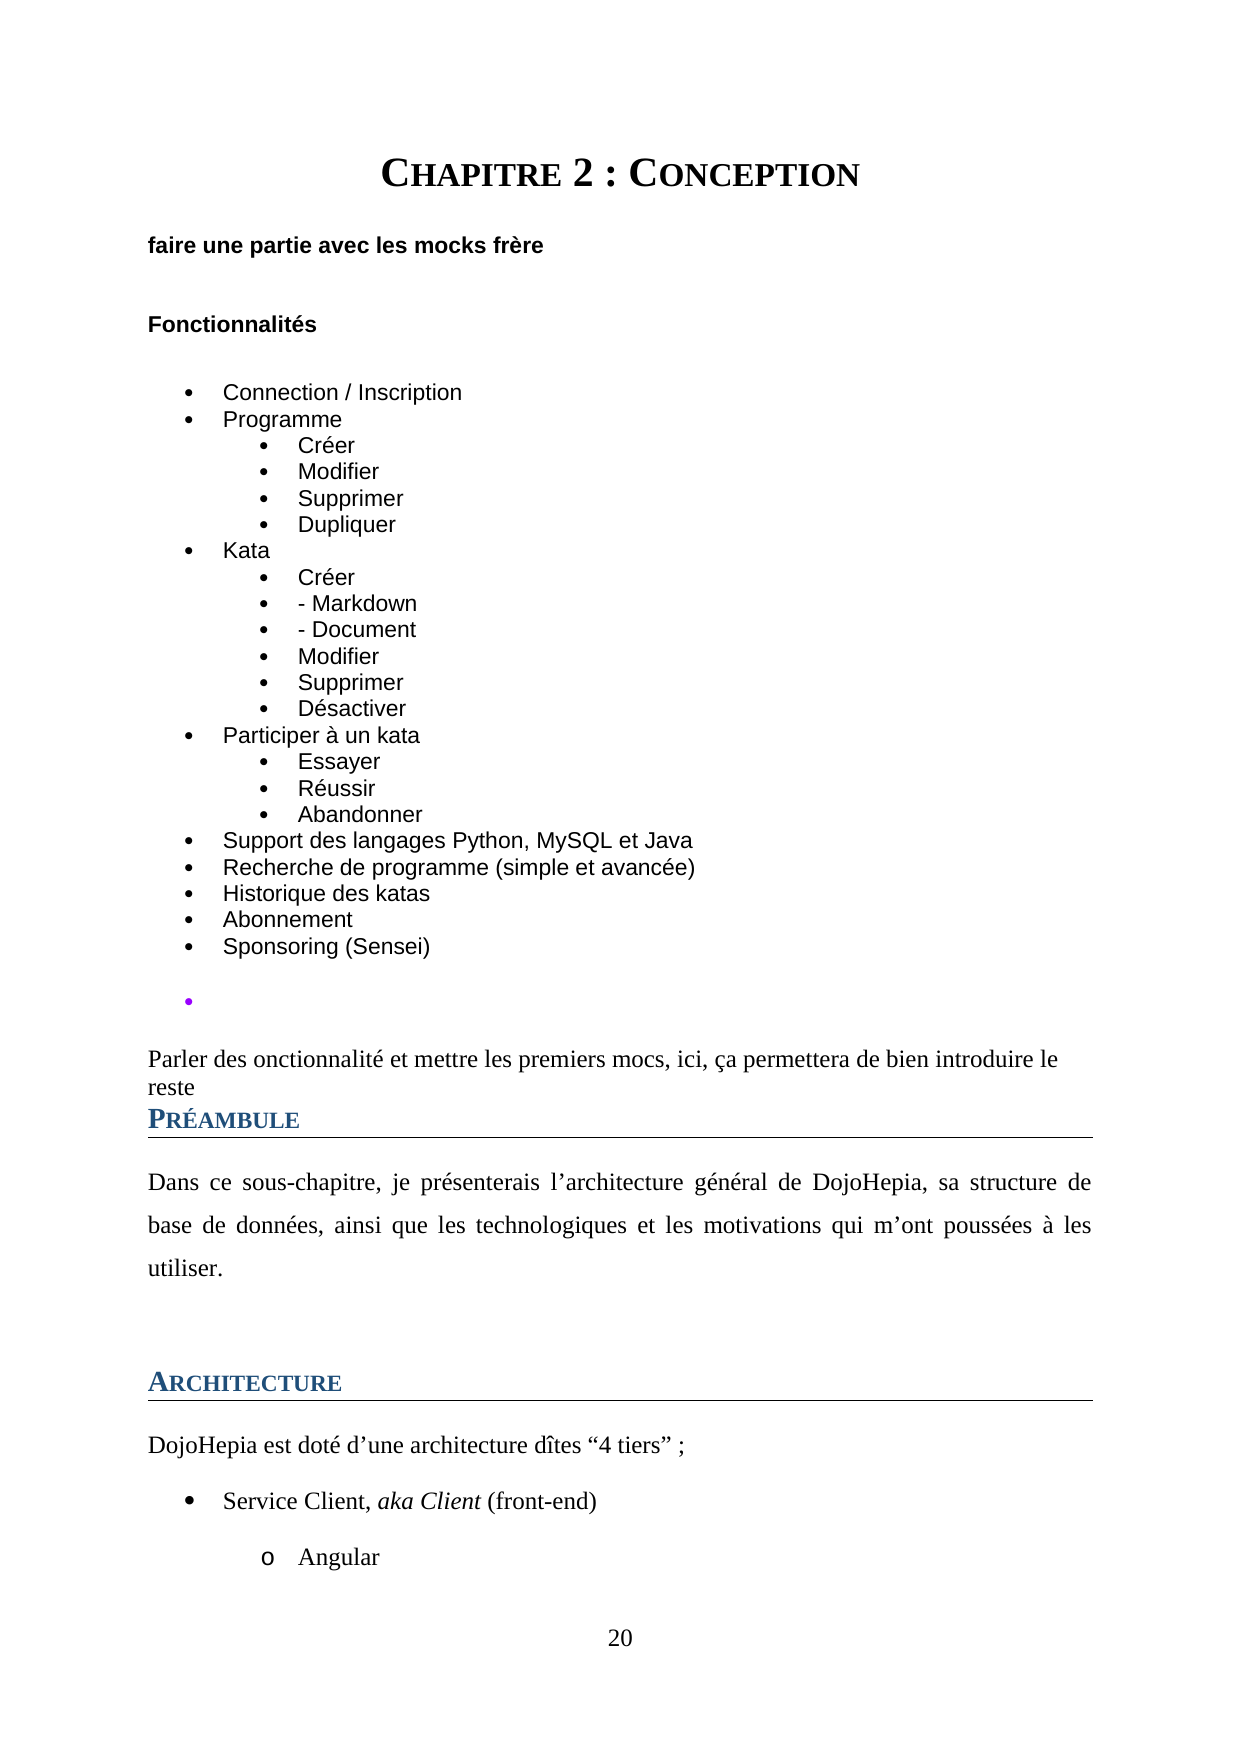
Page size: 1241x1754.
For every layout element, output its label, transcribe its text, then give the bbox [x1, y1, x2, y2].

list Dupliquer [260, 511, 1093, 537]
list Désactiver [260, 695, 1093, 722]
list Recherche de programme (simple et avancée) [185, 853, 1093, 880]
text DojoHepia est doté d’une architecture dîtes “4 tiers” ; [148, 1431, 1093, 1459]
list Modifier [260, 643, 1093, 669]
text Parler des onctionnalité et mettre les premiers mocs, ici, ça permettera de bien introduire le reste [148, 1044, 1093, 1101]
list - Markdown [260, 590, 1093, 616]
text Dans ce sous-chapitre, je présenterais l’architecture général de DojoHepia, sa structure de base de données, ainsi que les technologiques et les motivations qui m’ont poussées à les utiliser. [148, 1167, 1093, 1282]
list Historique des katas [185, 880, 1093, 906]
list Kata [185, 537, 1093, 564]
list Sponsoring (Sensei) [185, 933, 1093, 959]
list Essayer [260, 748, 1093, 774]
list - Document [260, 616, 1093, 643]
list Support des langages Python, MySQL et Java [185, 827, 1093, 853]
list Supprimer [260, 669, 1093, 695]
list Réussir [260, 774, 1093, 801]
text faire une partie avec les mocks frère [148, 232, 1093, 258]
list Supprimer [260, 484, 1093, 511]
title Chapitre 2 : Conception [148, 148, 1093, 196]
list Abonnement [185, 906, 1093, 933]
list Participer à un kata [185, 722, 1093, 748]
list Programme [185, 406, 1093, 432]
list Créer [260, 432, 1093, 458]
list Créer [260, 564, 1093, 590]
list Angular [260, 1542, 1093, 1573]
list Connection / Inscription [185, 379, 1093, 406]
subtitle Architecture [148, 1364, 1093, 1400]
list Abandonner [260, 801, 1093, 827]
list Modifier [260, 458, 1093, 484]
subtitle Préambule [148, 1101, 1093, 1137]
text Fonctionnalités [148, 311, 1093, 337]
list Service Client, aka Client (front-end) [185, 1486, 1093, 1515]
